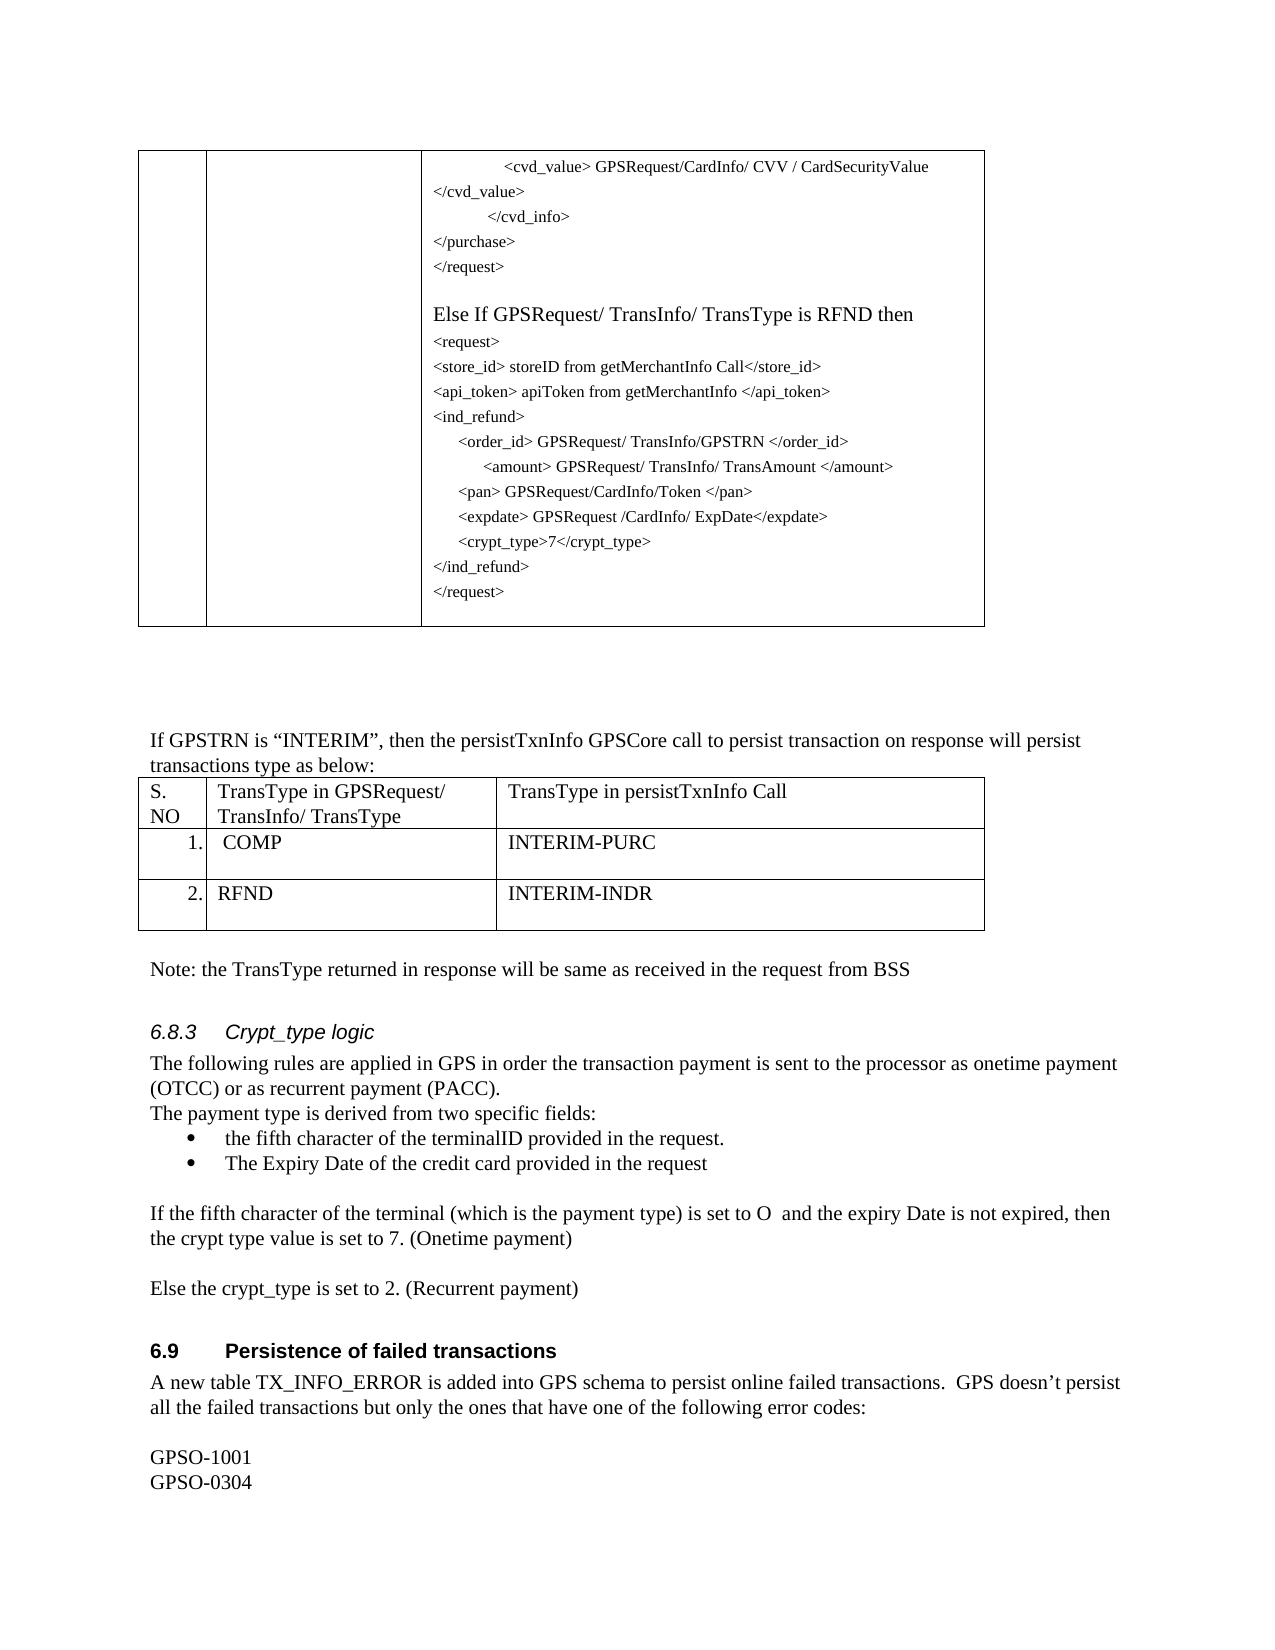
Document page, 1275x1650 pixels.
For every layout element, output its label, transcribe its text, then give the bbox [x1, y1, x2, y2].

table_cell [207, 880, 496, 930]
text The payment type is derived from two specific fields: [150, 1100, 1125, 1125]
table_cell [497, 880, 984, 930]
text The following rules are applied in GPS in order the transaction payment is sent to the processor as onetime payment (OTCC) or as recurrent payment (PACC). [150, 1050, 1125, 1100]
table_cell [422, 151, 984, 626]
list the fifth character of the terminalID provided in the request. [187, 1125, 1125, 1150]
text If the fifth character of the terminal (which is the payment type) is set to O and the expiry Date is not expired, then the crypt type value is set to 7. (Onetime payment) [150, 1200, 1125, 1250]
list The Expiry Date of the credit card provided in the request [187, 1150, 1125, 1175]
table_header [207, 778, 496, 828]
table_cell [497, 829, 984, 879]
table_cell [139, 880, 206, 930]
text Else the crypt_type is set to 2. (Recurrent payment) [150, 1275, 1125, 1300]
text GPSO-0304 [150, 1469, 1125, 1494]
subtitle Crypt_type logic [150, 1019, 1125, 1044]
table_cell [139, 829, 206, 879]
text GPSO-1001 [150, 1444, 1125, 1469]
text A new table TX_INFO_ERROR is added into GPS schema to persist online failed transactions. GPS doesn’t persist all the failed transactions but only the ones that have one of the following error codes: [150, 1369, 1125, 1419]
subtitle Persistence of failed transactions [150, 1337, 1125, 1362]
text If GPSTRN is “INTERIM”, then the persistTxnInfo GPSCore call to persist transaction on response will persist transactions type as below: [150, 727, 1125, 777]
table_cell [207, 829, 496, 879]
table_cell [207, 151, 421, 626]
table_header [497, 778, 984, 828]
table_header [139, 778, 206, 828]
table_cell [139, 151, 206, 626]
text Note: the TransType returned in response will be same as received in the request from BSS [150, 956, 1125, 981]
